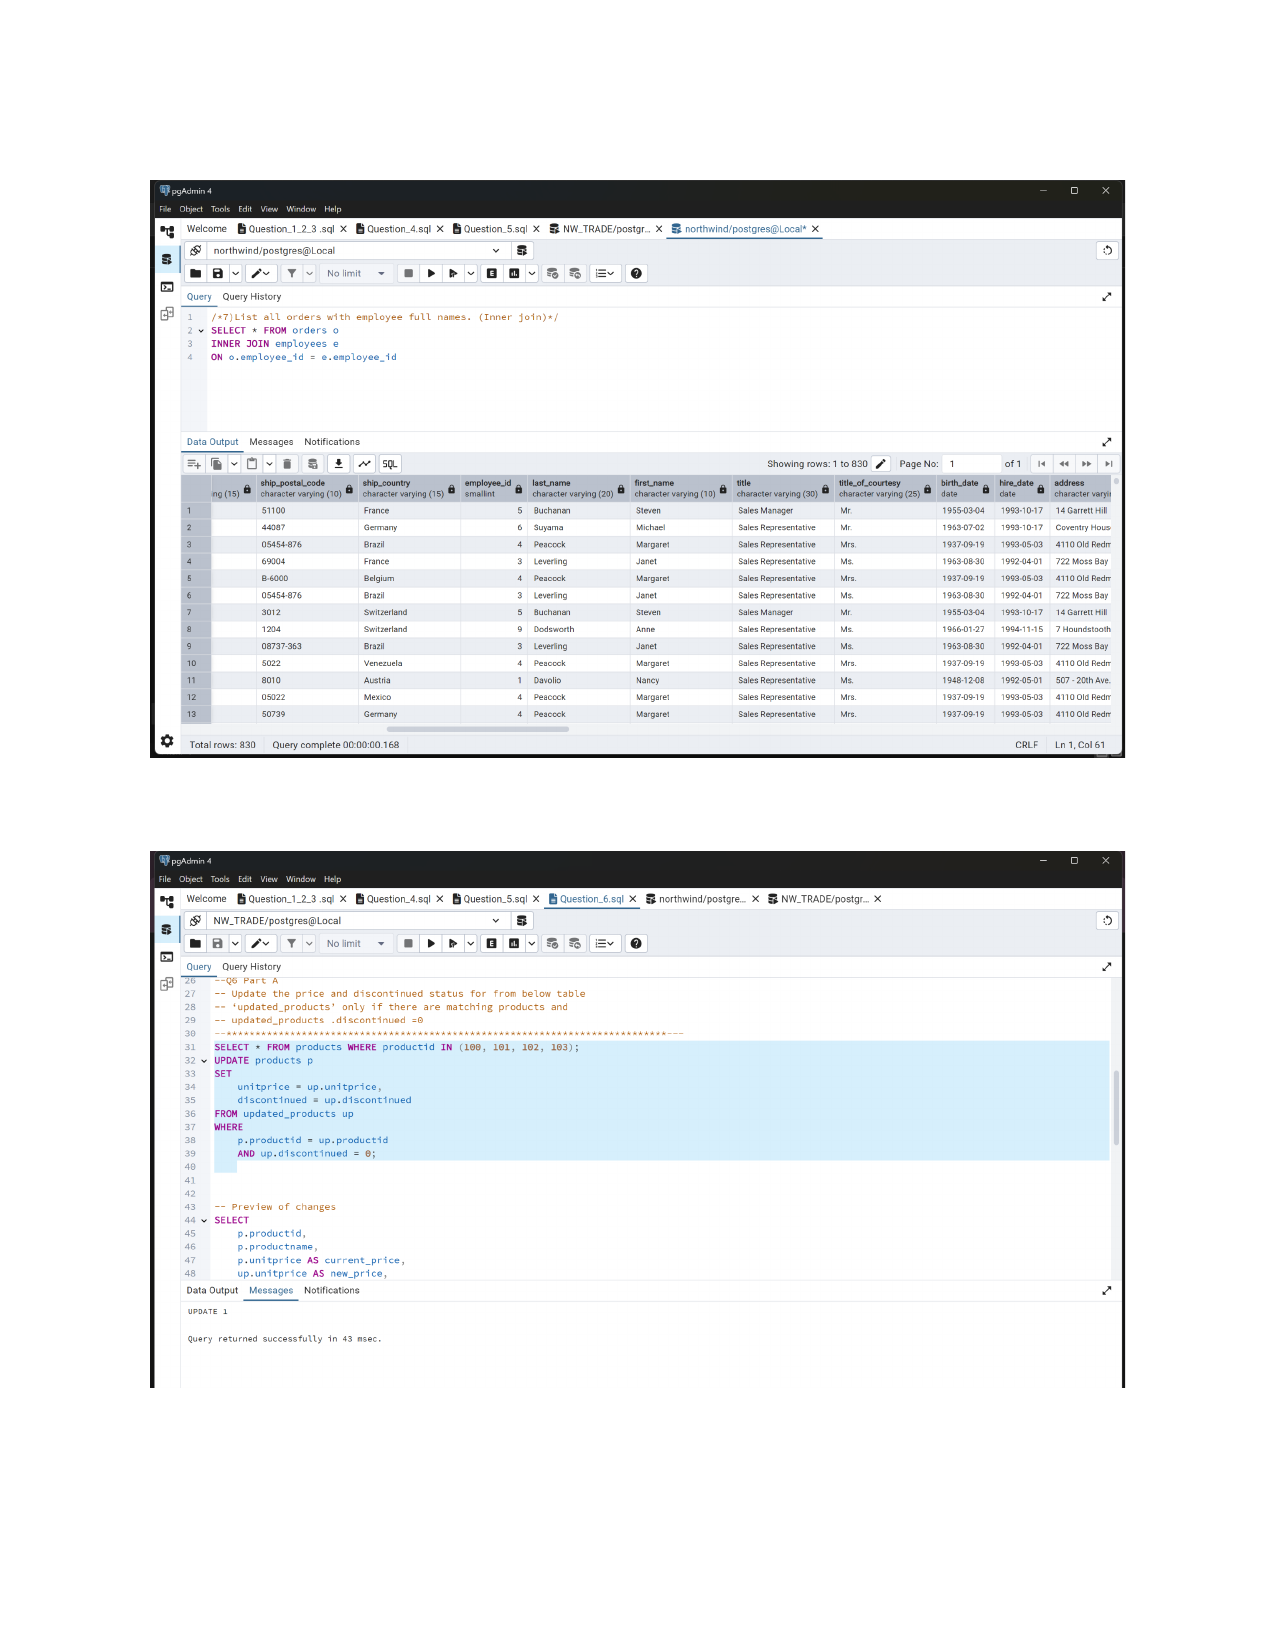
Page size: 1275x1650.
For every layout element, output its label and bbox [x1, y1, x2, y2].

picture [150, 180, 1125, 758]
picture [150, 851, 1125, 1388]
